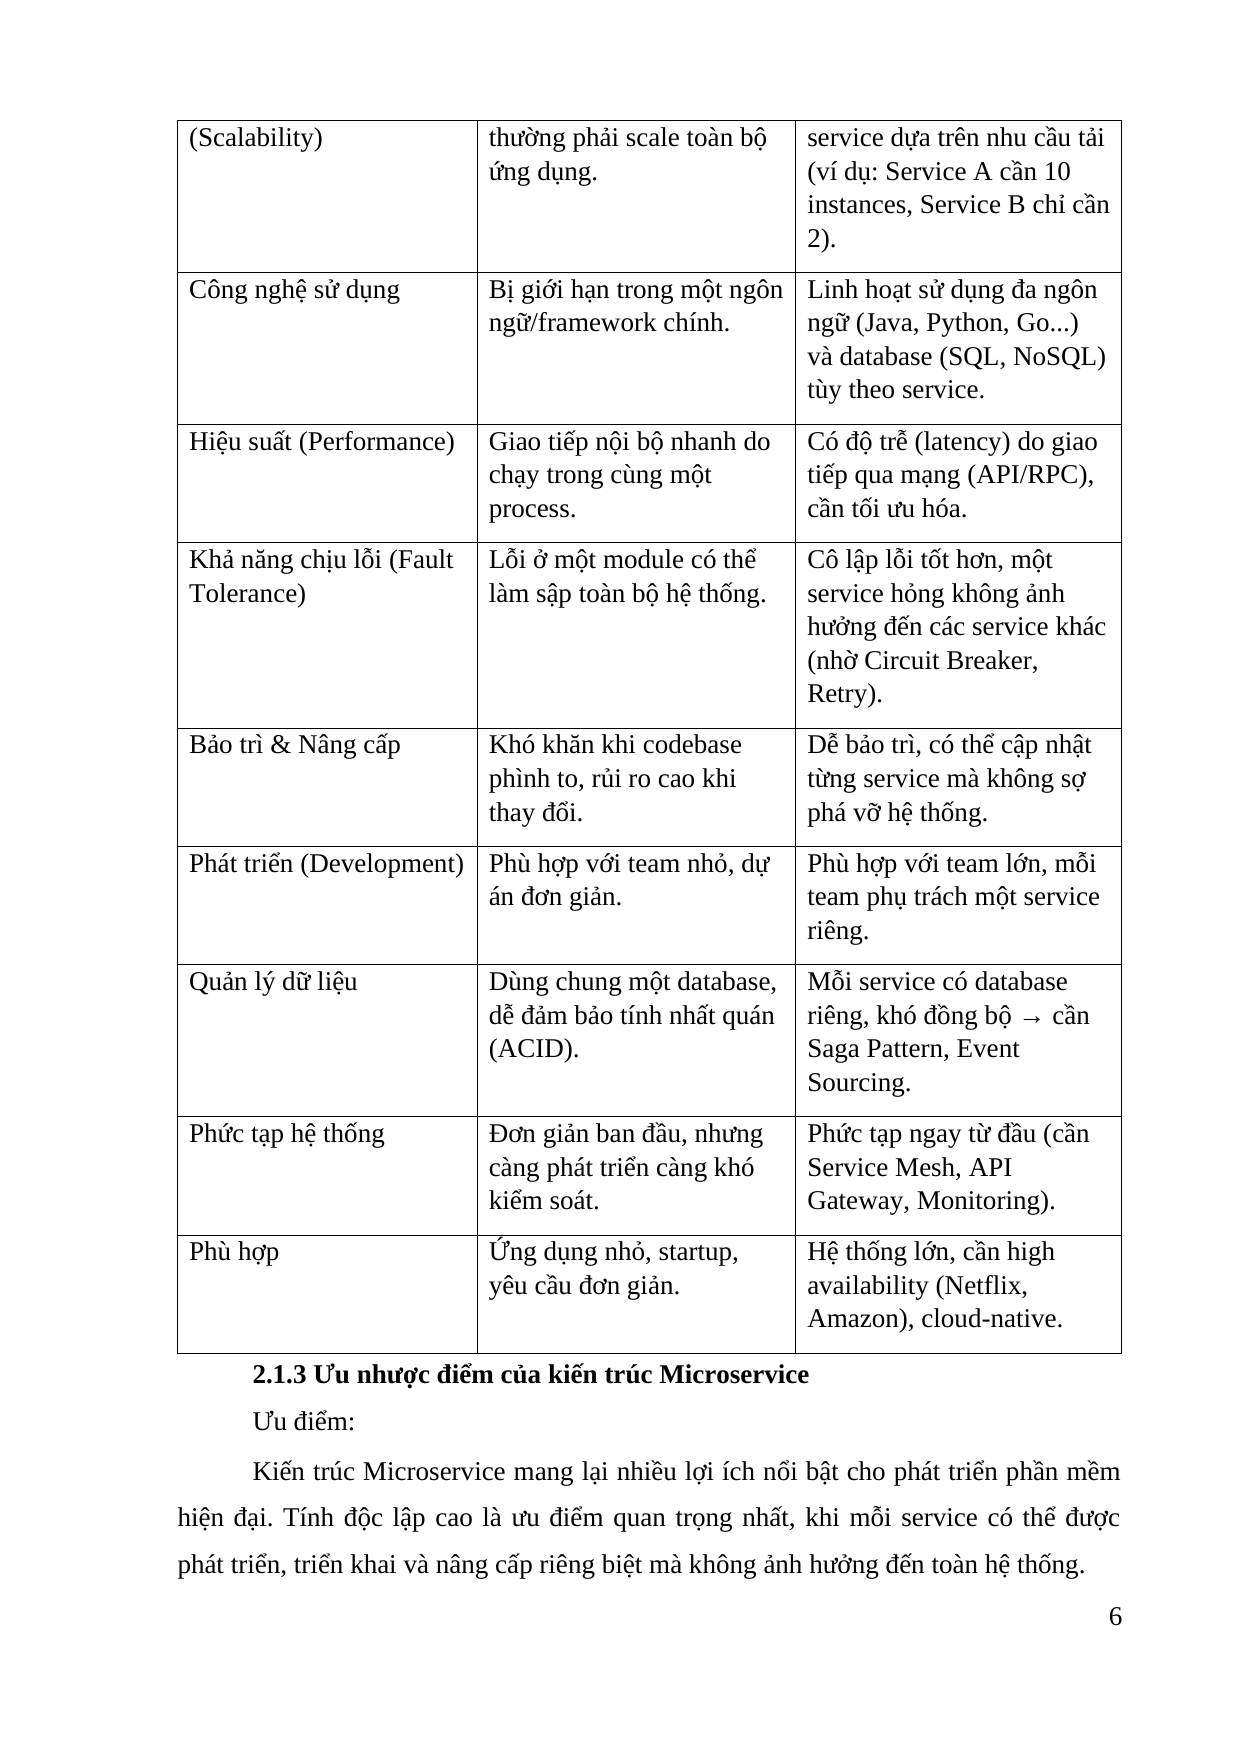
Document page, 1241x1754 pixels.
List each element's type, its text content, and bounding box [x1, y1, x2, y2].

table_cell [796, 121, 1121, 272]
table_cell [478, 121, 795, 272]
table_cell Khả năng chịu lỗi (Fault Tolerance) [178, 543, 477, 728]
table_cell Mỗi service có database riêng, khó đồng bộ → cần Saga Pattern, Event Sourcing. [796, 965, 1121, 1116]
text Ưu điểm: [177, 1405, 1122, 1436]
subtitle 2.1.3 Ưu nhược điểm của kiến trúc Microservice [177, 1358, 1122, 1389]
table_cell Ứng dụng nhỏ, startup, yêu cầu đơn giản. [478, 1236, 795, 1353]
table_cell Phù hợp với team lớn, mỗi team phụ trách một service riêng. [796, 847, 1121, 964]
table_cell Bảo trì & Nâng cấp [178, 729, 477, 846]
table_cell Phù hợp với team nhỏ, dự án đơn giản. [478, 847, 795, 964]
table_cell Lỗi ở một module có thể làm sập toàn bộ hệ thống. [478, 543, 795, 728]
table_cell Cô lập lỗi tốt hơn, một service hỏng không ảnh hưởng đến các service khác (nhờ Circuit Breaker, Retry). [796, 543, 1121, 728]
table_cell Linh hoạt sử dụng đa ngôn ngữ (Java, Python, Go...) và database (SQL, NoSQL) tùy theo service. [796, 273, 1121, 424]
table_cell Khó khăn khi codebase phình to, rủi ro cao khi thay đổi. [478, 729, 795, 846]
table_cell Hiệu suất (Performance) [178, 425, 477, 542]
table_cell Quản lý dữ liệu [178, 965, 477, 1116]
table_cell Giao tiếp nội bộ nhanh do chạy trong cùng một process. [478, 425, 795, 542]
table_cell Bị giới hạn trong một ngôn ngữ/framework chính. [478, 273, 795, 424]
table_cell Công nghệ sử dụng [178, 273, 477, 424]
table_cell Phát triển (Development) [178, 847, 477, 964]
text Kiến trúc Microservice mang lại nhiều lợi ích nổi bật cho phát triển phần mềm hiện đại. Tính độc lập cao là ưu điểm quan trọng nhất, khi mỗi service có thể được phát triển, triển khai và nâng cấp riêng biệt mà không ảnh hưởng đến toàn hệ thống. [177, 1455, 1122, 1579]
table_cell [178, 121, 477, 272]
table_cell Hệ thống lớn, cần high availability (Netflix, Amazon), cloud-native. [796, 1236, 1121, 1353]
table_cell Phù hợp [178, 1236, 477, 1353]
table_cell Đơn giản ban đầu, nhưng càng phát triển càng khó kiểm soát. [478, 1117, 795, 1234]
table_cell Phức tạp ngay từ đầu (cần Service Mesh, API Gateway, Monitoring). [796, 1117, 1121, 1234]
table_cell Phức tạp hệ thống [178, 1117, 477, 1234]
table_cell Dùng chung một database, dễ đảm bảo tính nhất quán (ACID). [478, 965, 795, 1116]
table_cell Có độ trễ (latency) do giao tiếp qua mạng (API/RPC), cần tối ưu hóa. [796, 425, 1121, 542]
table_cell Dễ bảo trì, có thể cập nhật từng service mà không sợ phá vỡ hệ thống. [796, 729, 1121, 846]
